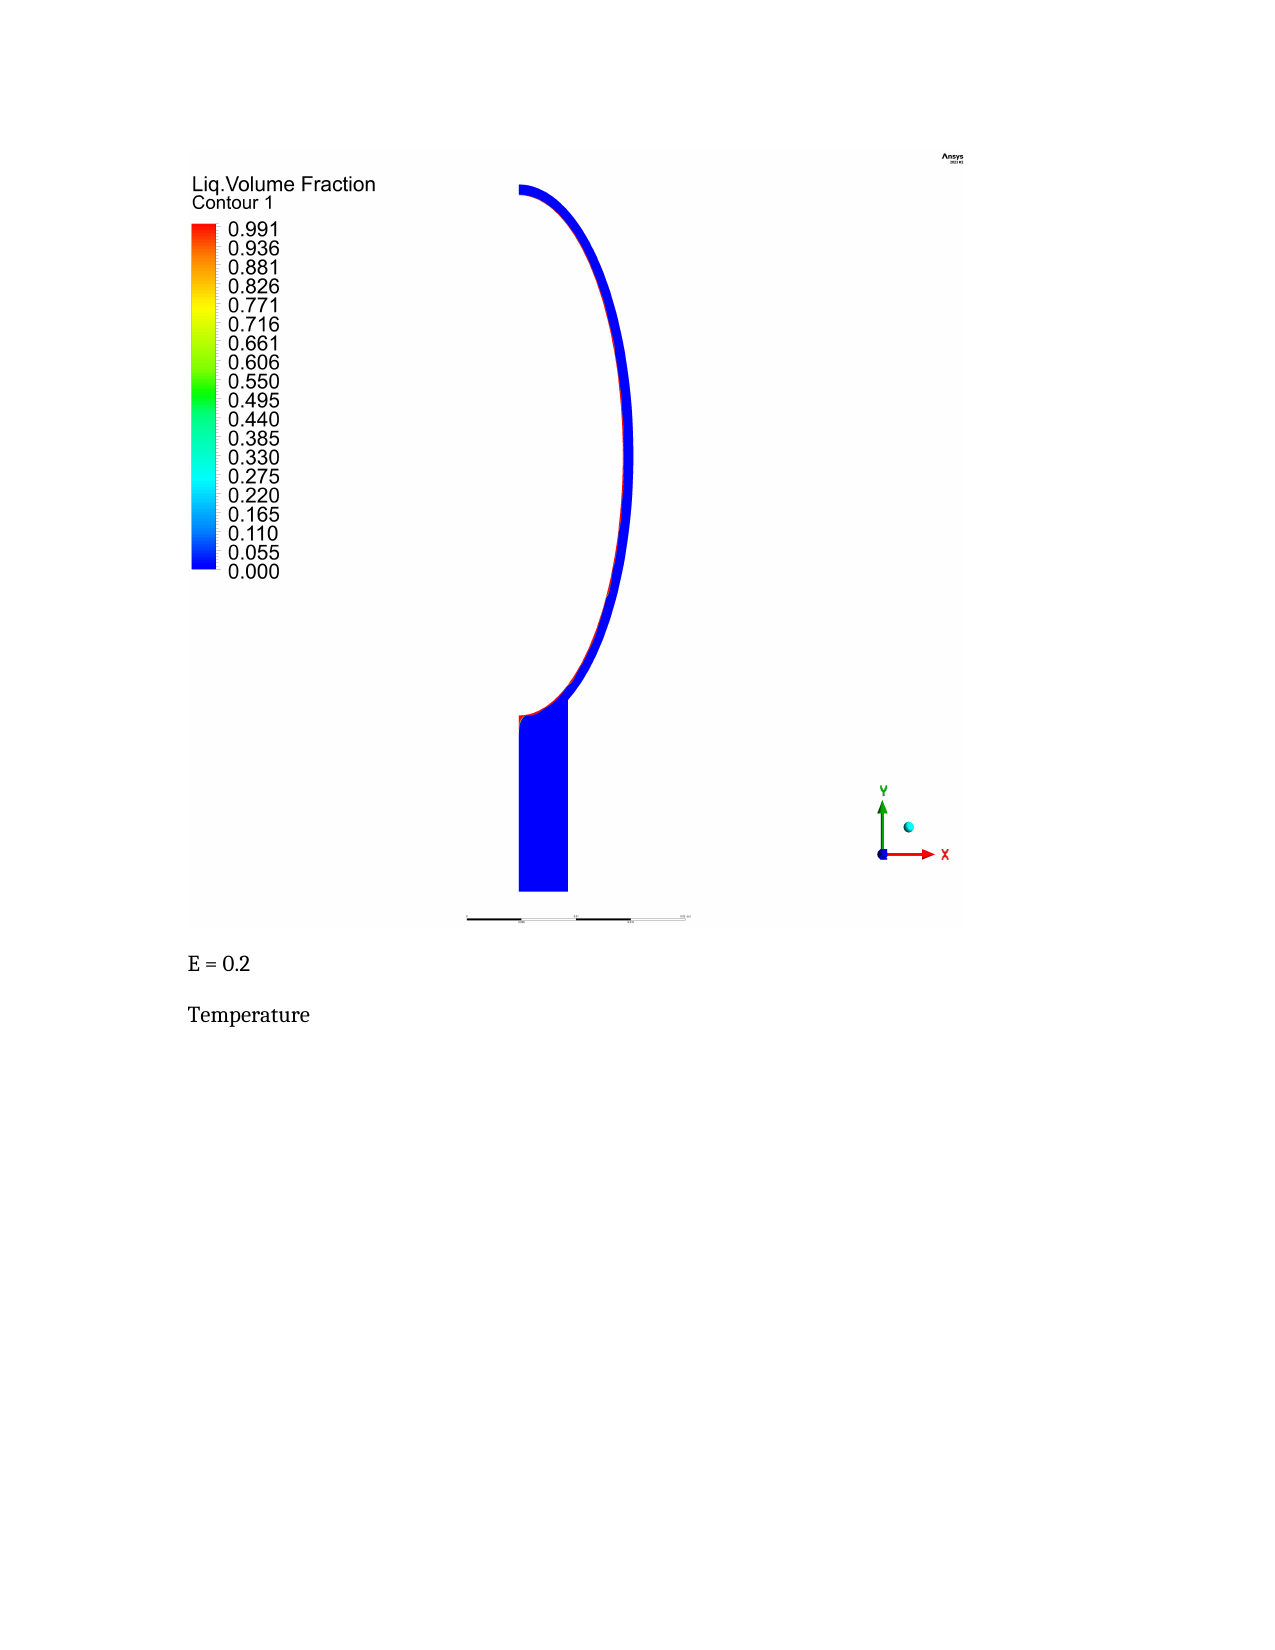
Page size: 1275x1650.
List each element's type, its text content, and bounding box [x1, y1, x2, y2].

picture [187, 150, 964, 927]
text E = 0.2 [187, 951, 1087, 978]
text Temperature [187, 1002, 1087, 1029]
